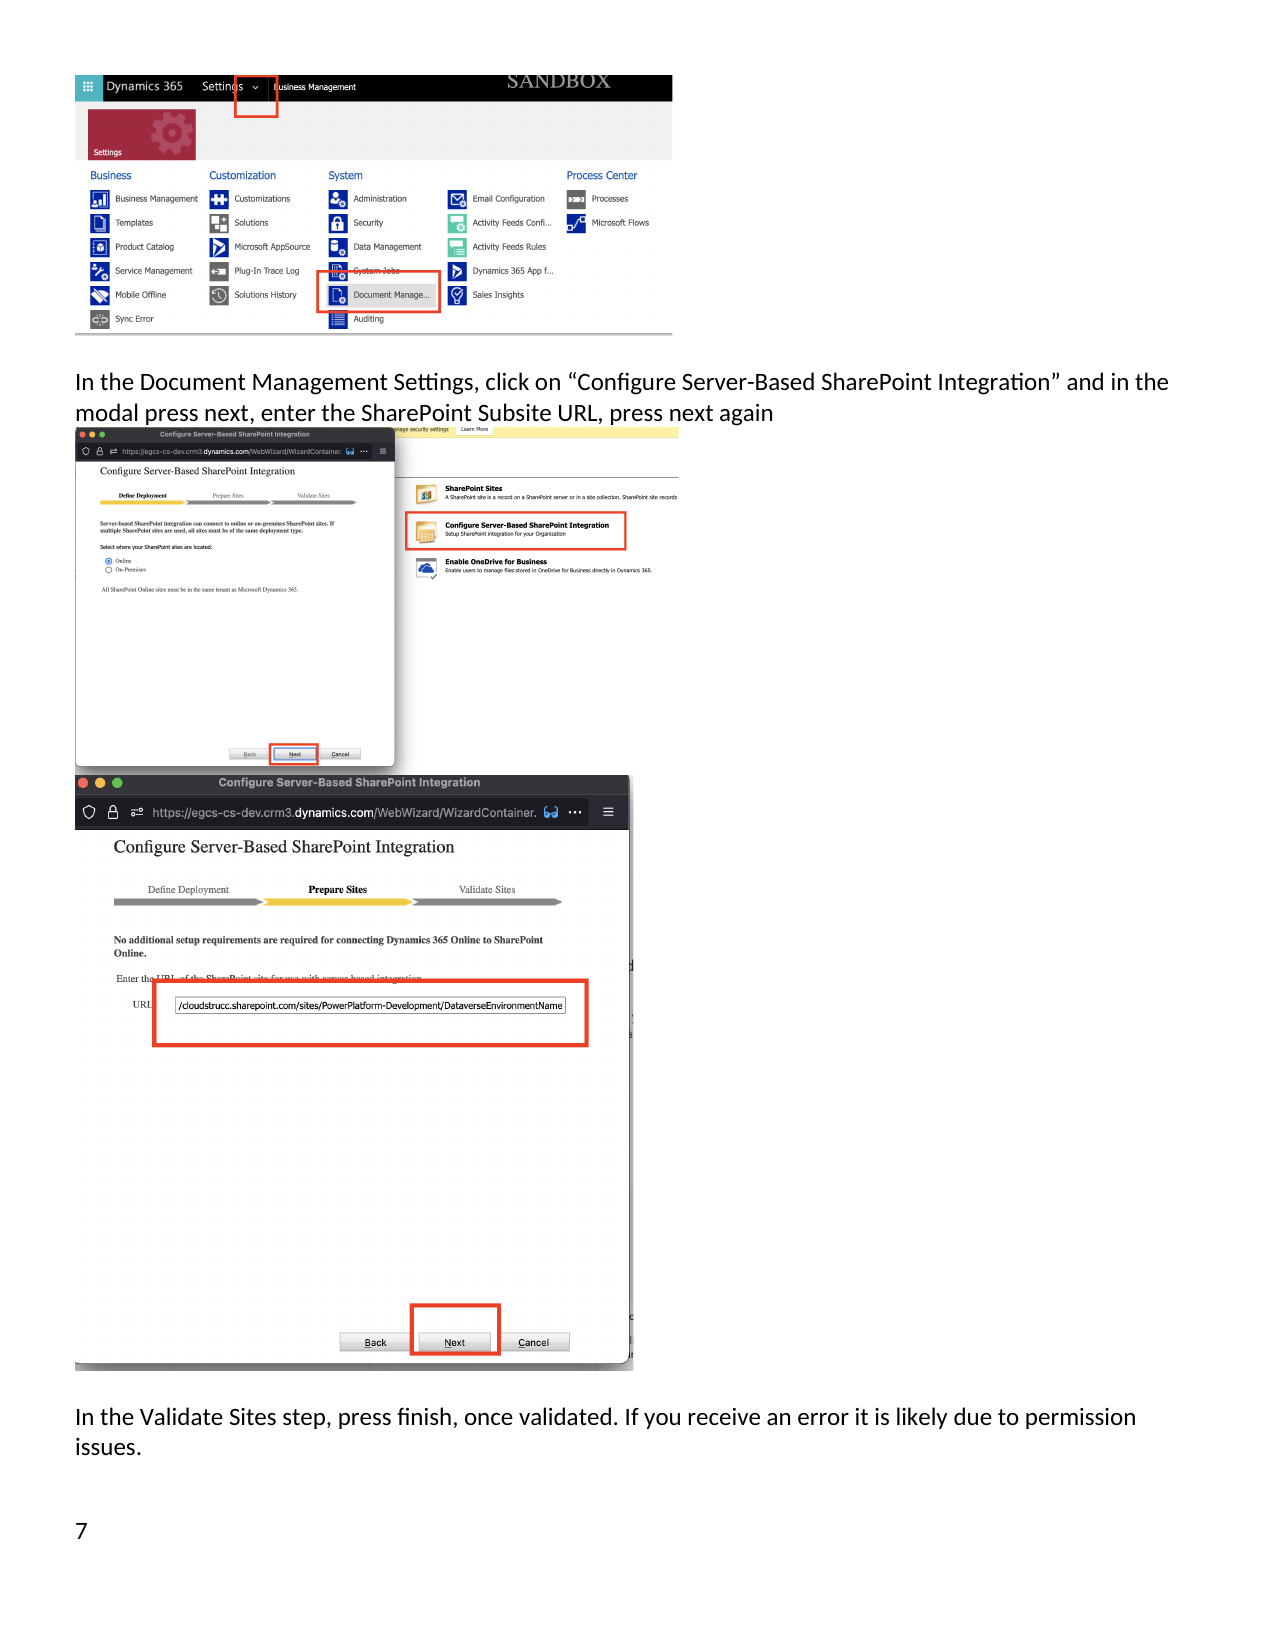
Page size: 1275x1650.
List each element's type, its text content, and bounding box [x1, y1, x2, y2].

text In the Validate Sites step, press finish, once validated. If you receive an error it is likely due to permission issues. [75, 1401, 1200, 1462]
picture [75, 75, 673, 336]
text In the Document Management Settings, click on “Configure Server-Based SharePoint Integration” and in the modal press next, enter the SharePoint Subsite URL, press next again [75, 367, 1200, 428]
picture [75, 427, 679, 1371]
